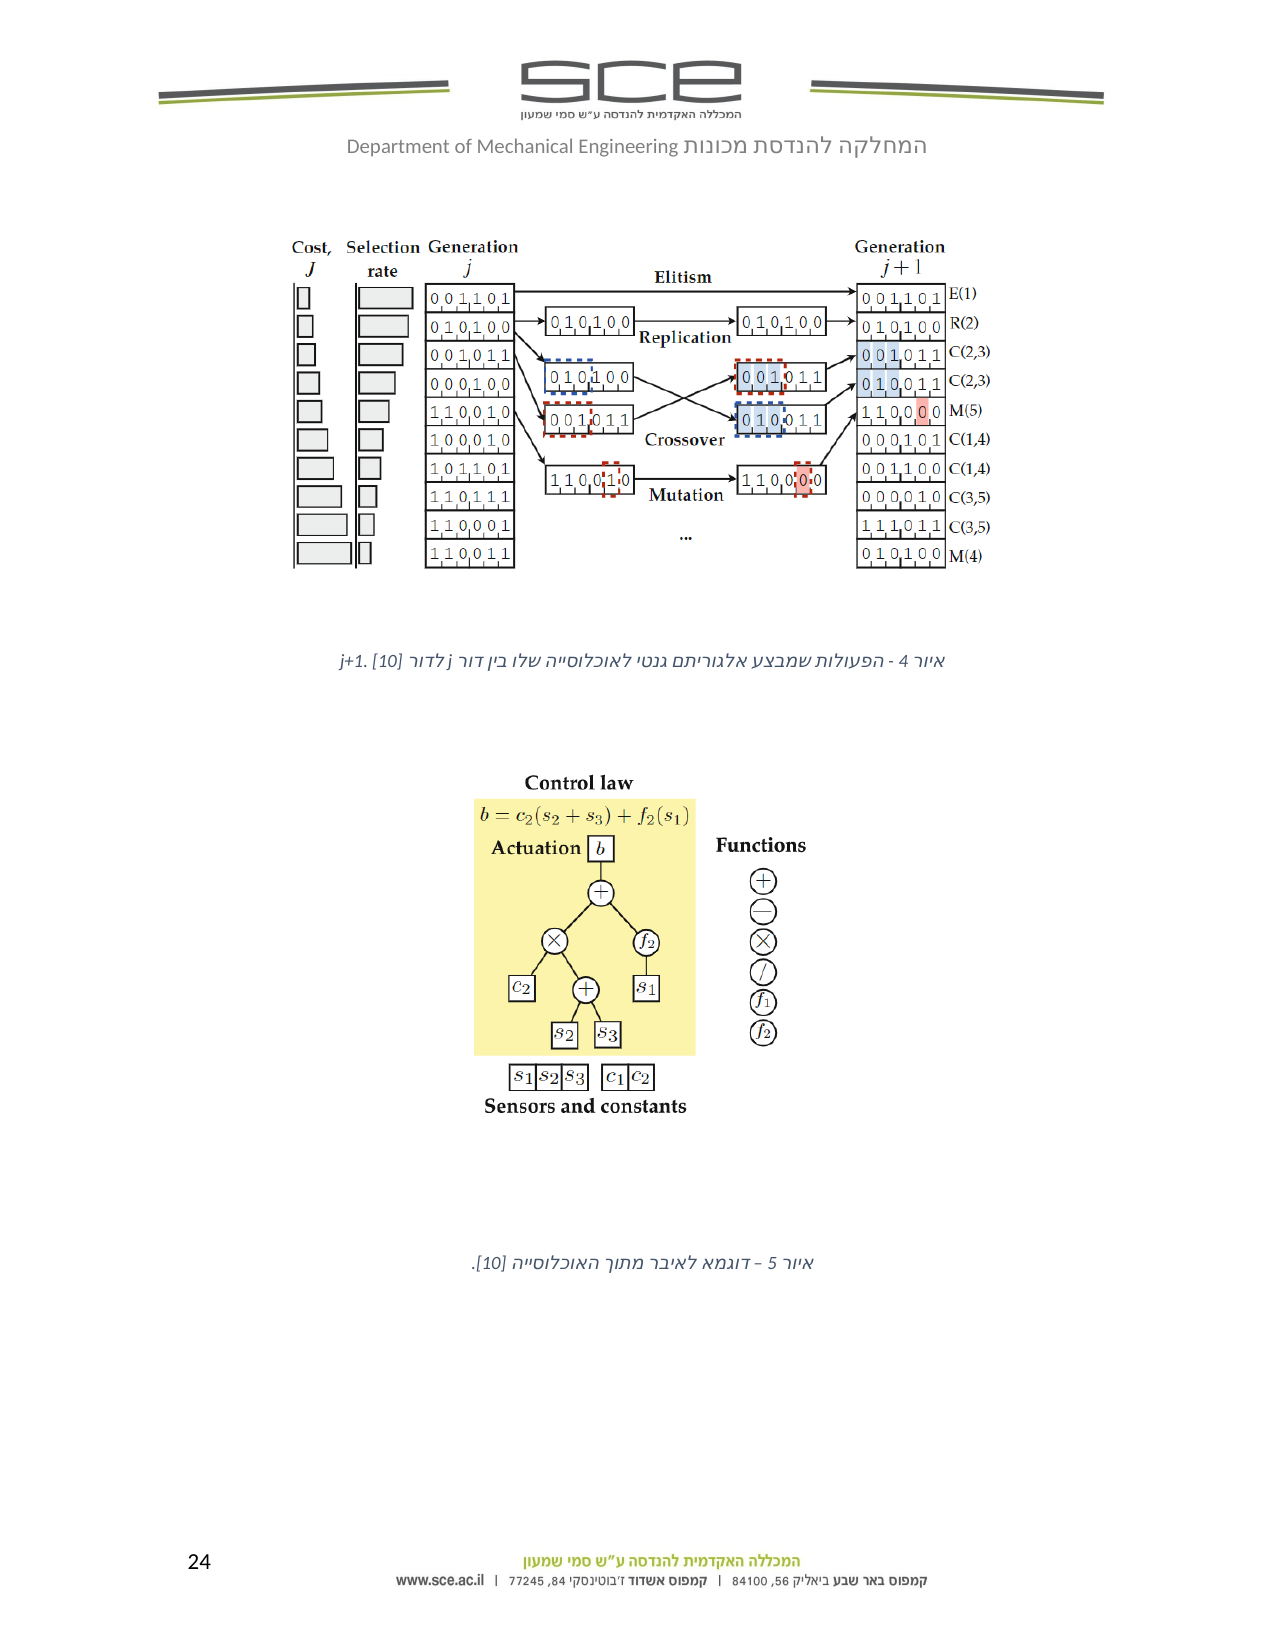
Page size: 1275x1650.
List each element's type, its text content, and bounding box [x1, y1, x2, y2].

picture [211, 1508, 1112, 1640]
picture [428, 756, 837, 1143]
picture [94, 0, 1168, 143]
picture [266, 225, 1000, 577]
